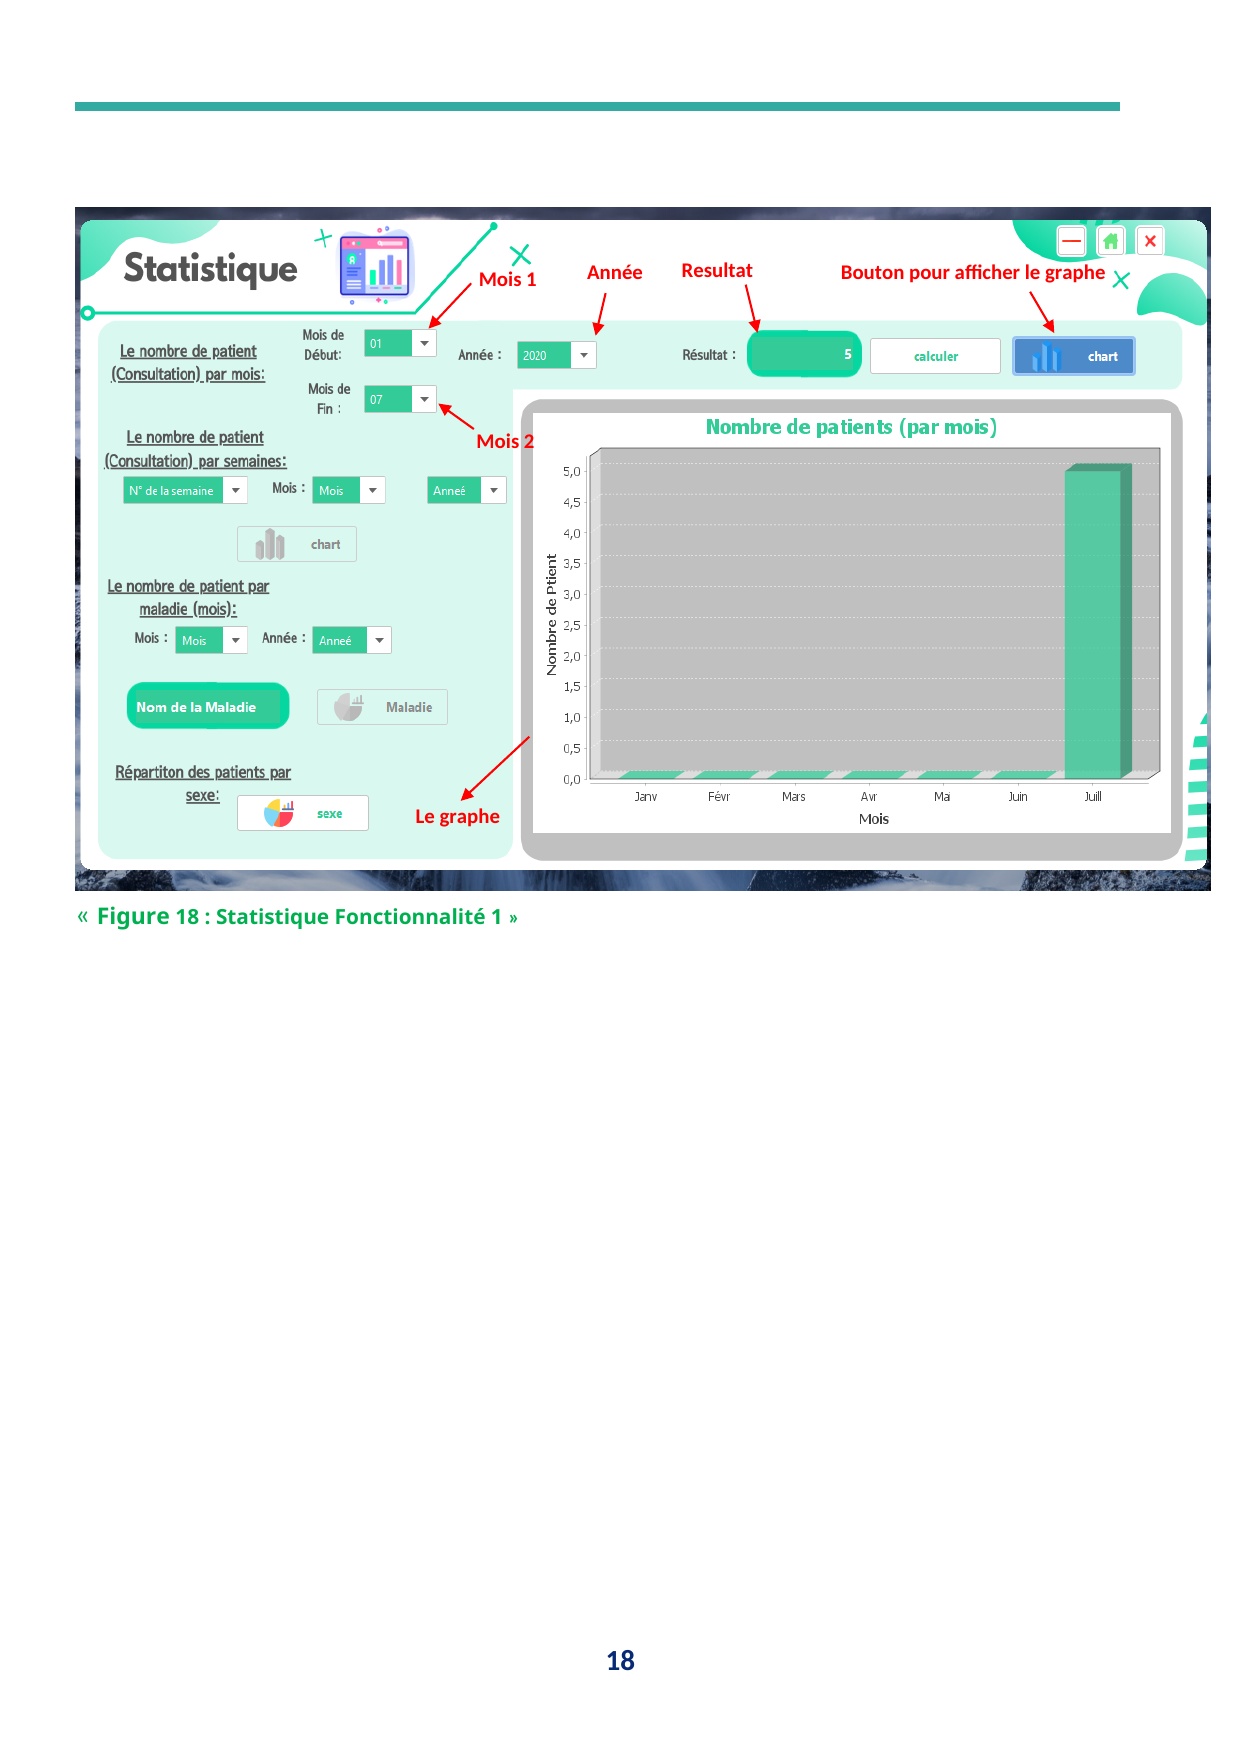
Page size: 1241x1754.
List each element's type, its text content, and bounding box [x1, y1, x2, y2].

picture [75, 207, 1211, 891]
text « Figure 18 : Statistique Fonctionnalité 1 » [75, 891, 1165, 931]
